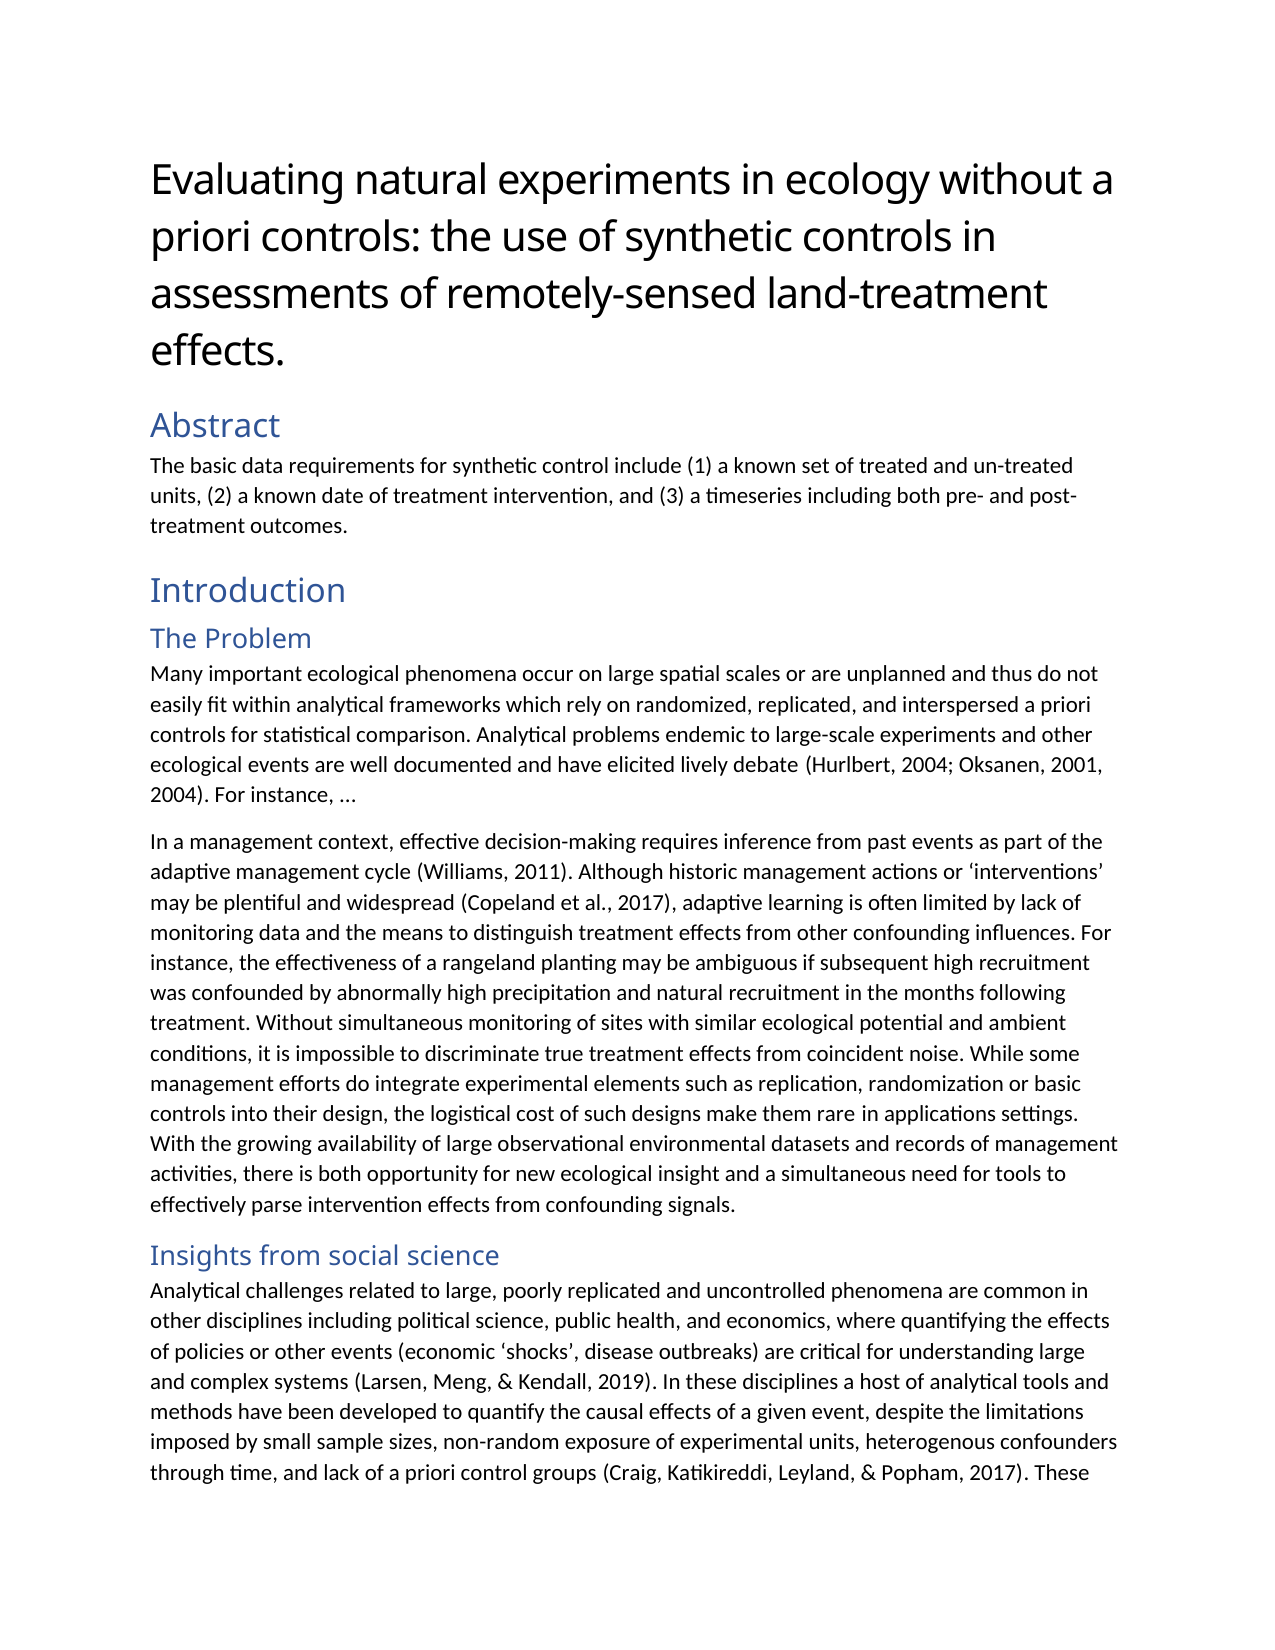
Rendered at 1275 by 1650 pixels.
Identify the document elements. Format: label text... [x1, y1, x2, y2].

subtitle Introduction [150, 567, 1125, 612]
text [150, 1276, 1125, 1486]
subtitle Insights from social science [150, 1237, 1125, 1273]
text In a management context, effective decision-making requires inference from past events as part of the adaptive management cycle (Williams, 2011). Although historic management actions or ‘interventions’ may be plentiful and widespread (Copeland et al., 2017), adaptive learning is often limited by lack of monitoring data and the means to distinguish treatment effects from other confounding influences. For instance, the effectiveness of a rangeland planting may be ambiguous if subsequent high recruitment was confounded by abnormally high precipitation and natural recruitment in the months following treatment. Without simultaneous monitoring of sites with similar ecological potential and ambient conditions, it is impossible to discriminate true treatment effects from coincident noise. While some management efforts do integrate experimental elements such as replication, randomization or basic controls into their design, the logistical cost of such designs make them rare in applications settings. With the growing availability of large observational environmental datasets and records of management activities, there is both opportunity for new ecological insight and a simultaneous need for tools to effectively parse intervention effects from confounding signals. [150, 827, 1125, 1218]
text The basic data requirements for synthetic control include (1) a known set of treated and un-treated units, (2) a known date of treatment intervention, and (3) a timeseries including both pre- and post-treatment outcomes. [150, 451, 1125, 539]
subtitle Abstract [150, 402, 1125, 447]
subtitle The Problem [150, 620, 1125, 657]
title Evaluating natural experiments in ecology without a priori controls: the use of synthetic controls in assessments of remotely-sensed land-treatment effects. [150, 150, 1125, 377]
text Many important ecological phenomena occur on large spatial scales or are unplanned and thus do not easily fit within analytical frameworks which rely on randomized, replicated, and interspersed a priori controls for statistical comparison. Analytical problems endemic to large-scale experiments and other ecological events are well documented and have elicited lively debate (Hurlbert, 2004; Oksanen, 2001, 2004). For instance, ... [150, 659, 1125, 808]
